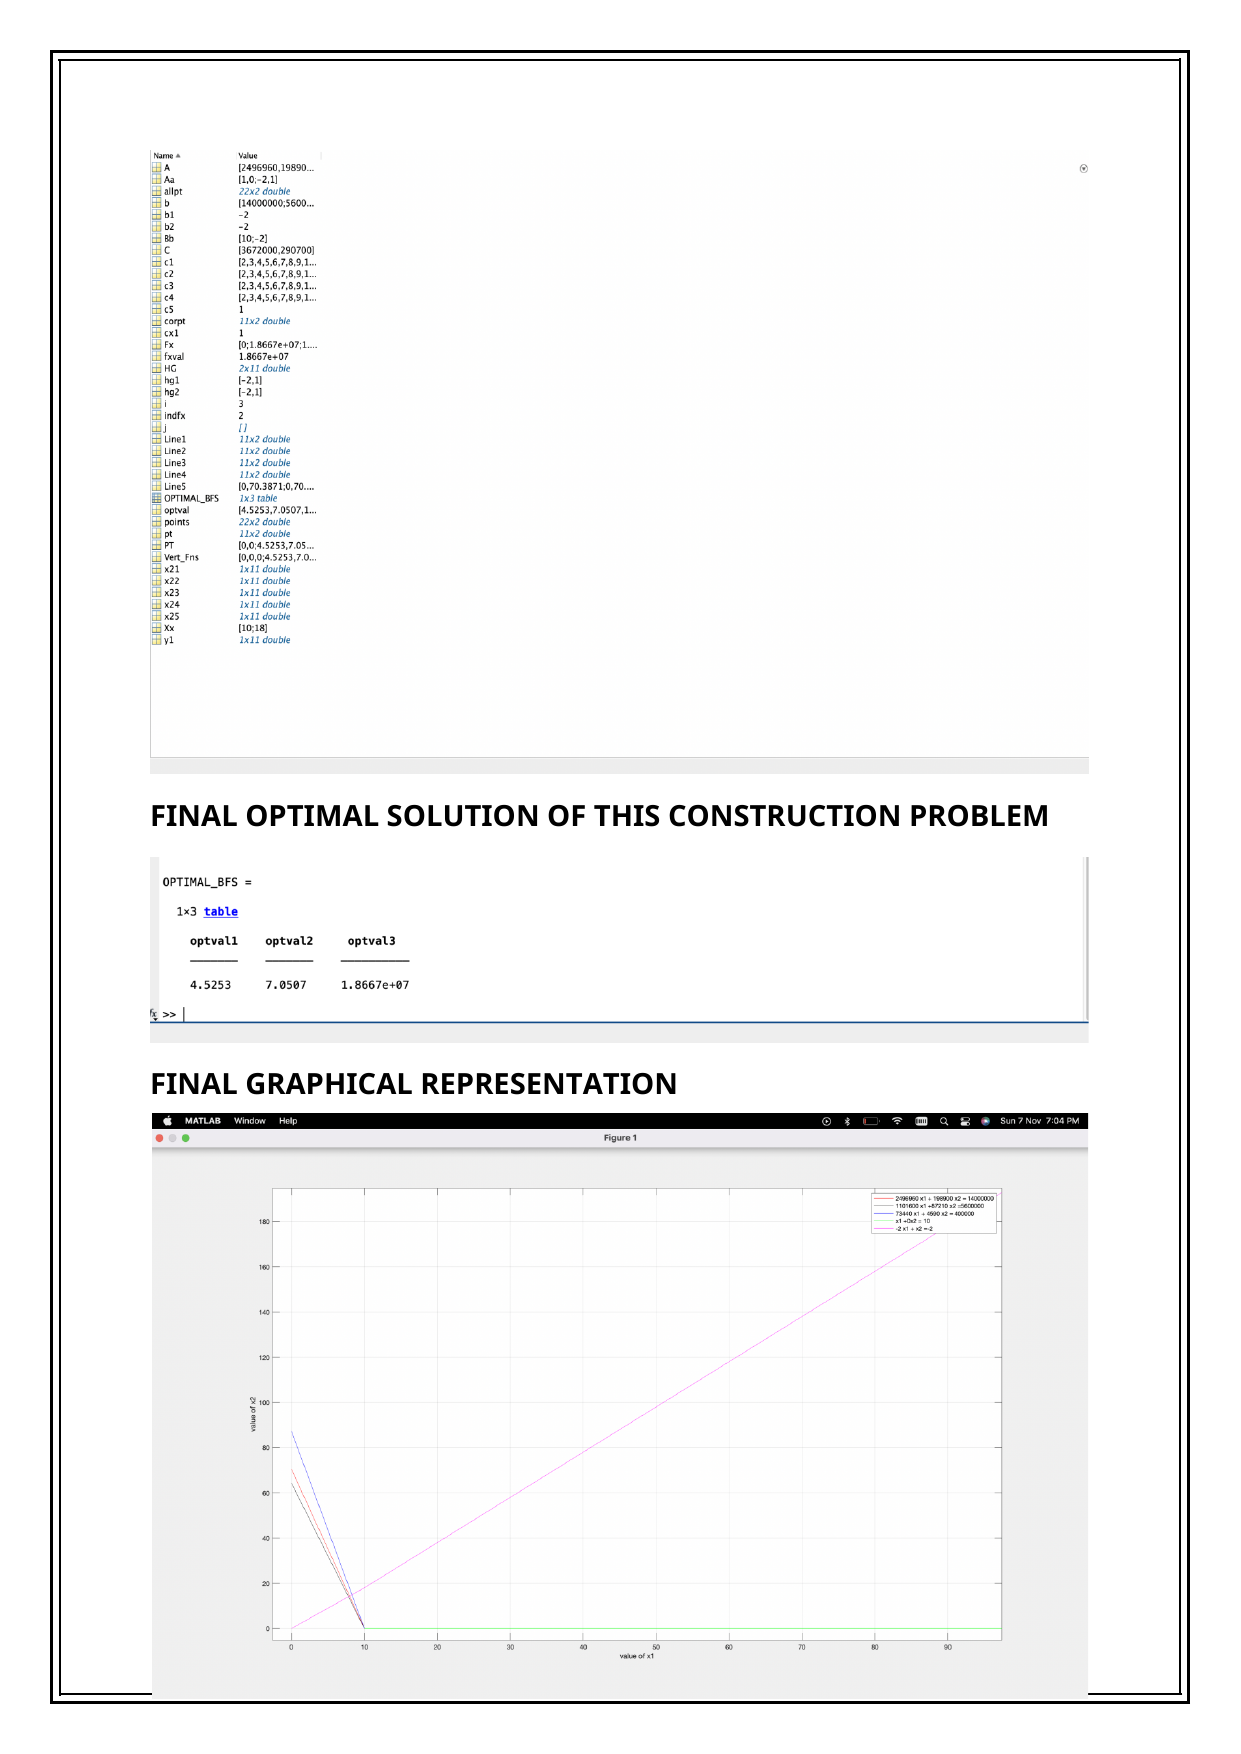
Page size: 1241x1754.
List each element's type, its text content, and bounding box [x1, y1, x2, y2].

text FINAL OPTIMAL SOLUTION OF THIS CONSTRUCTION PROBLEM [150, 795, 1090, 834]
picture [150, 857, 1089, 1043]
text FINAL GRAPHICAL REPRESENTATION [150, 1063, 1090, 1103]
picture [150, 150, 1089, 774]
picture [150, 1113, 1087, 1697]
